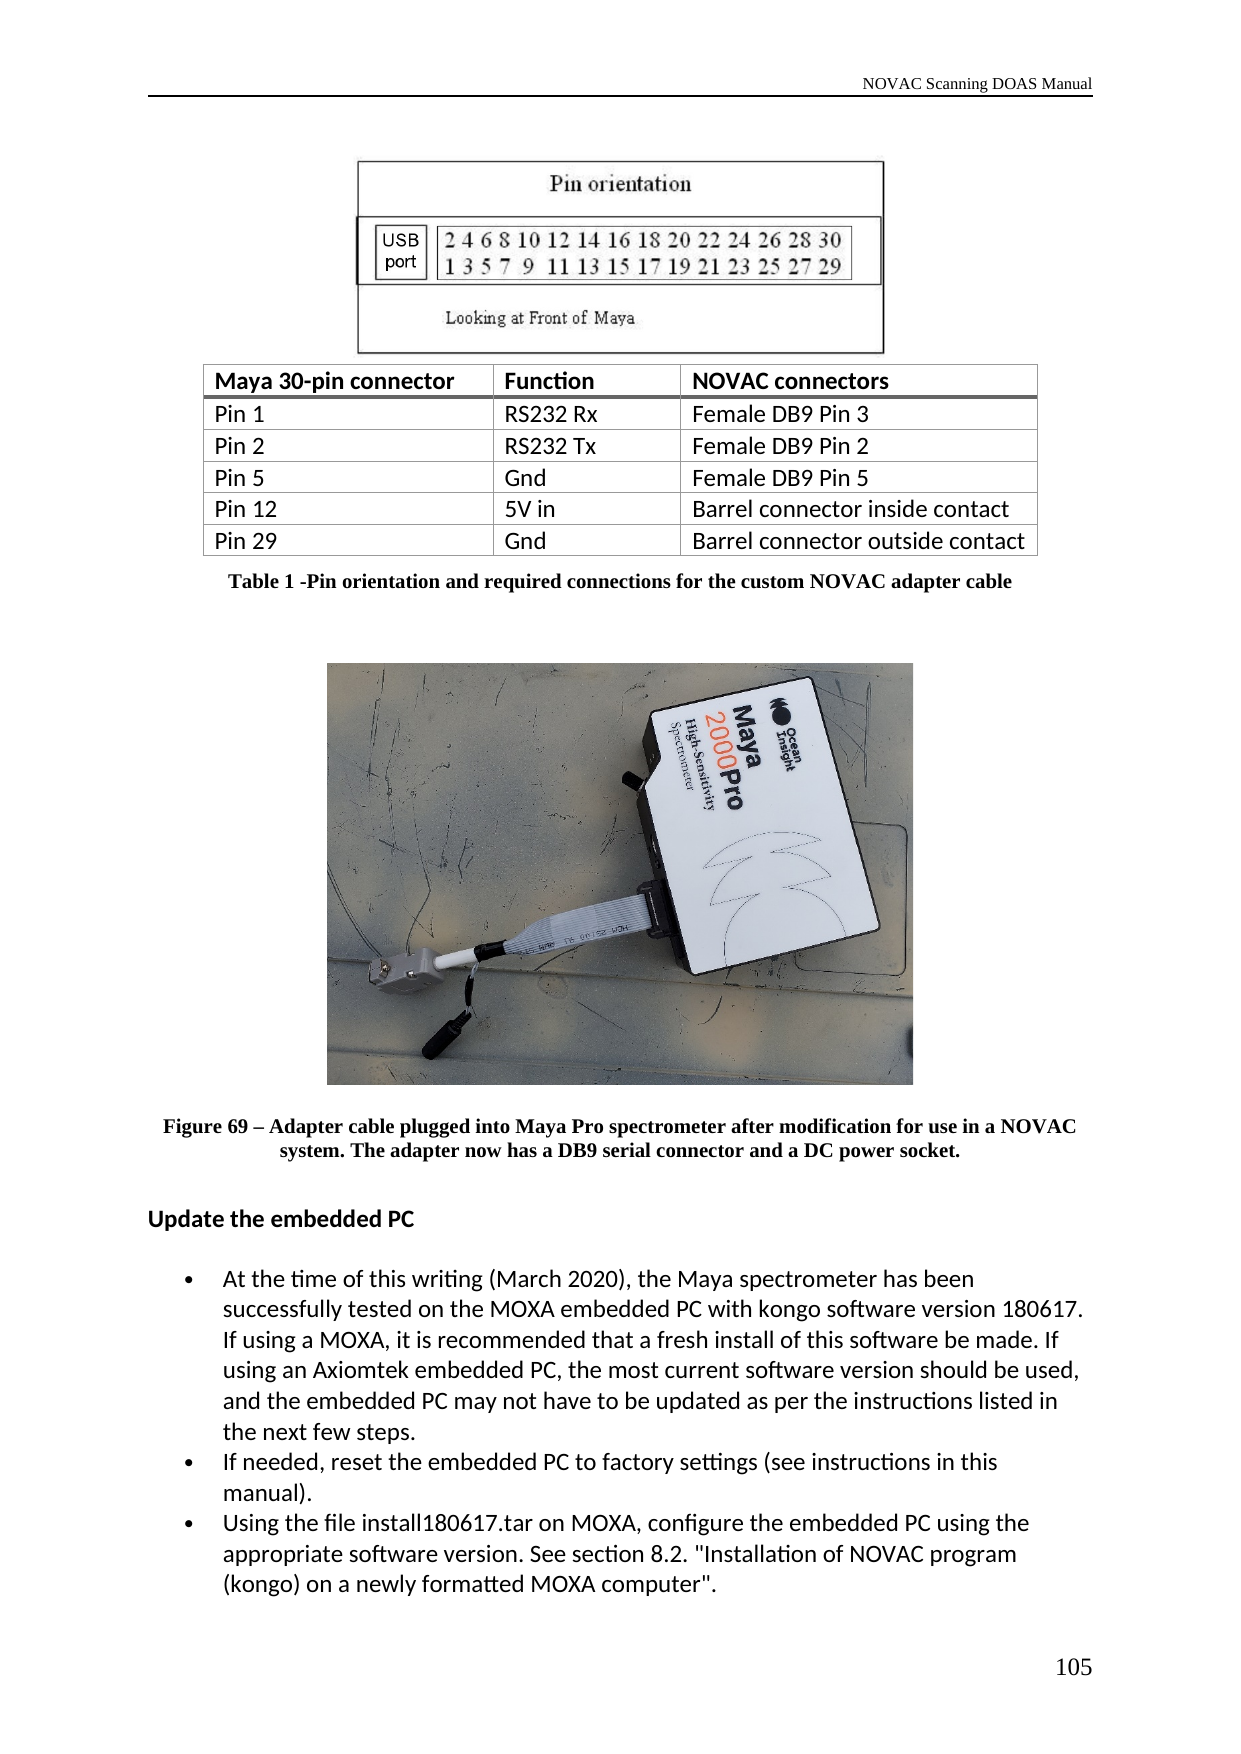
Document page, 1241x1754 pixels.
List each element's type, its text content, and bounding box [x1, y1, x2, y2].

table_cell 5V in [494, 493, 680, 524]
table_cell Female DB9 Pin 3 [681, 399, 1037, 429]
table_cell Pin 2 [204, 430, 493, 461]
table_cell Barrel connector inside contact [681, 493, 1037, 524]
table_cell Gnd [494, 462, 680, 492]
text Table 1 -Pin orientation and required connections for the custom NOVAC adapter cable [148, 569, 1093, 593]
picture [327, 663, 914, 1085]
table_cell Gnd [494, 525, 680, 555]
table_cell RS232 Tx [494, 430, 680, 461]
table_cell Barrel connector outside contact [681, 525, 1037, 555]
table_header Maya 30-pin connector [204, 365, 493, 395]
list Using the file install180617.tar on MOXA, configure the embedded PC using the appropriate software version. See section 8.2. "Installation of NOVAC program (kongo) on a newly formatted MOXA computer". [185, 1507, 1093, 1599]
table_cell Female DB9 Pin 2 [681, 430, 1037, 461]
table_header Function [494, 365, 680, 395]
list At the time of this writing (March 2020), the Maya spectrometer has been successfully tested on the MOXA embedded PC with kongo software version 180617. If using a MOXA, it is recommended that a fresh install of this software be made. If using an Axiomtek embedded PC, the most current software version should be used, and the embedded PC may not have to be updated as per the instructions listed in the next few steps. [185, 1263, 1093, 1446]
list If needed, reset the embedded PC to factory settings (see instructions in this manual). [185, 1446, 1093, 1507]
table_cell Pin 29 [204, 525, 493, 555]
text Figure 69 – Adapter cable plugged into Maya Pro spectrometer after modification for use in a NOVAC system. The adapter now has a DB9 serial connector and a DC power socket. [148, 1114, 1093, 1162]
table_header NOVAC connectors [681, 365, 1037, 395]
table_cell Female DB9 Pin 5 [681, 462, 1037, 492]
picture [336, 147, 904, 364]
text Update the embedded PC [148, 1203, 1093, 1234]
table_cell Pin 12 [204, 493, 493, 524]
table_cell Pin 1 [204, 399, 493, 429]
table_cell RS232 Rx [494, 399, 680, 429]
table_cell Pin 5 [204, 462, 493, 492]
